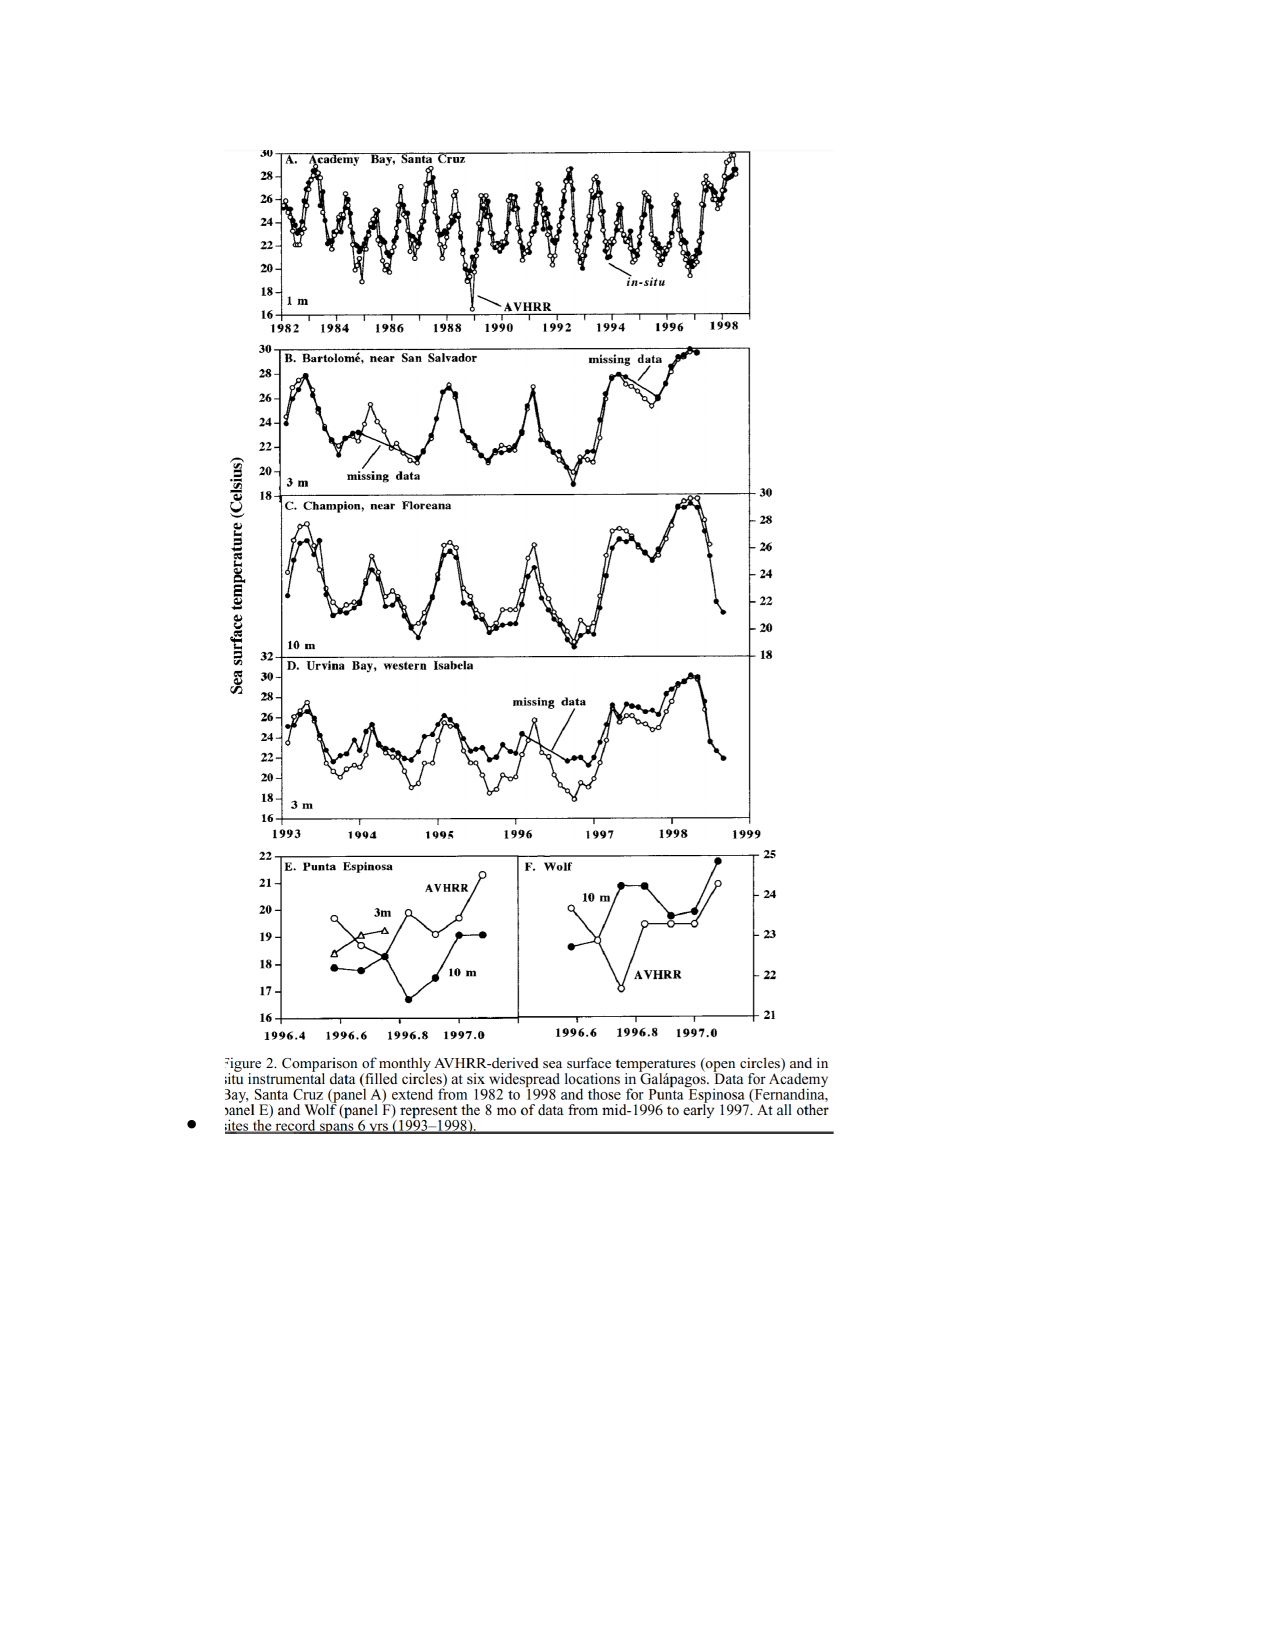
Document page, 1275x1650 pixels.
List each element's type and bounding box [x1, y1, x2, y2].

picture [225, 150, 834, 1134]
